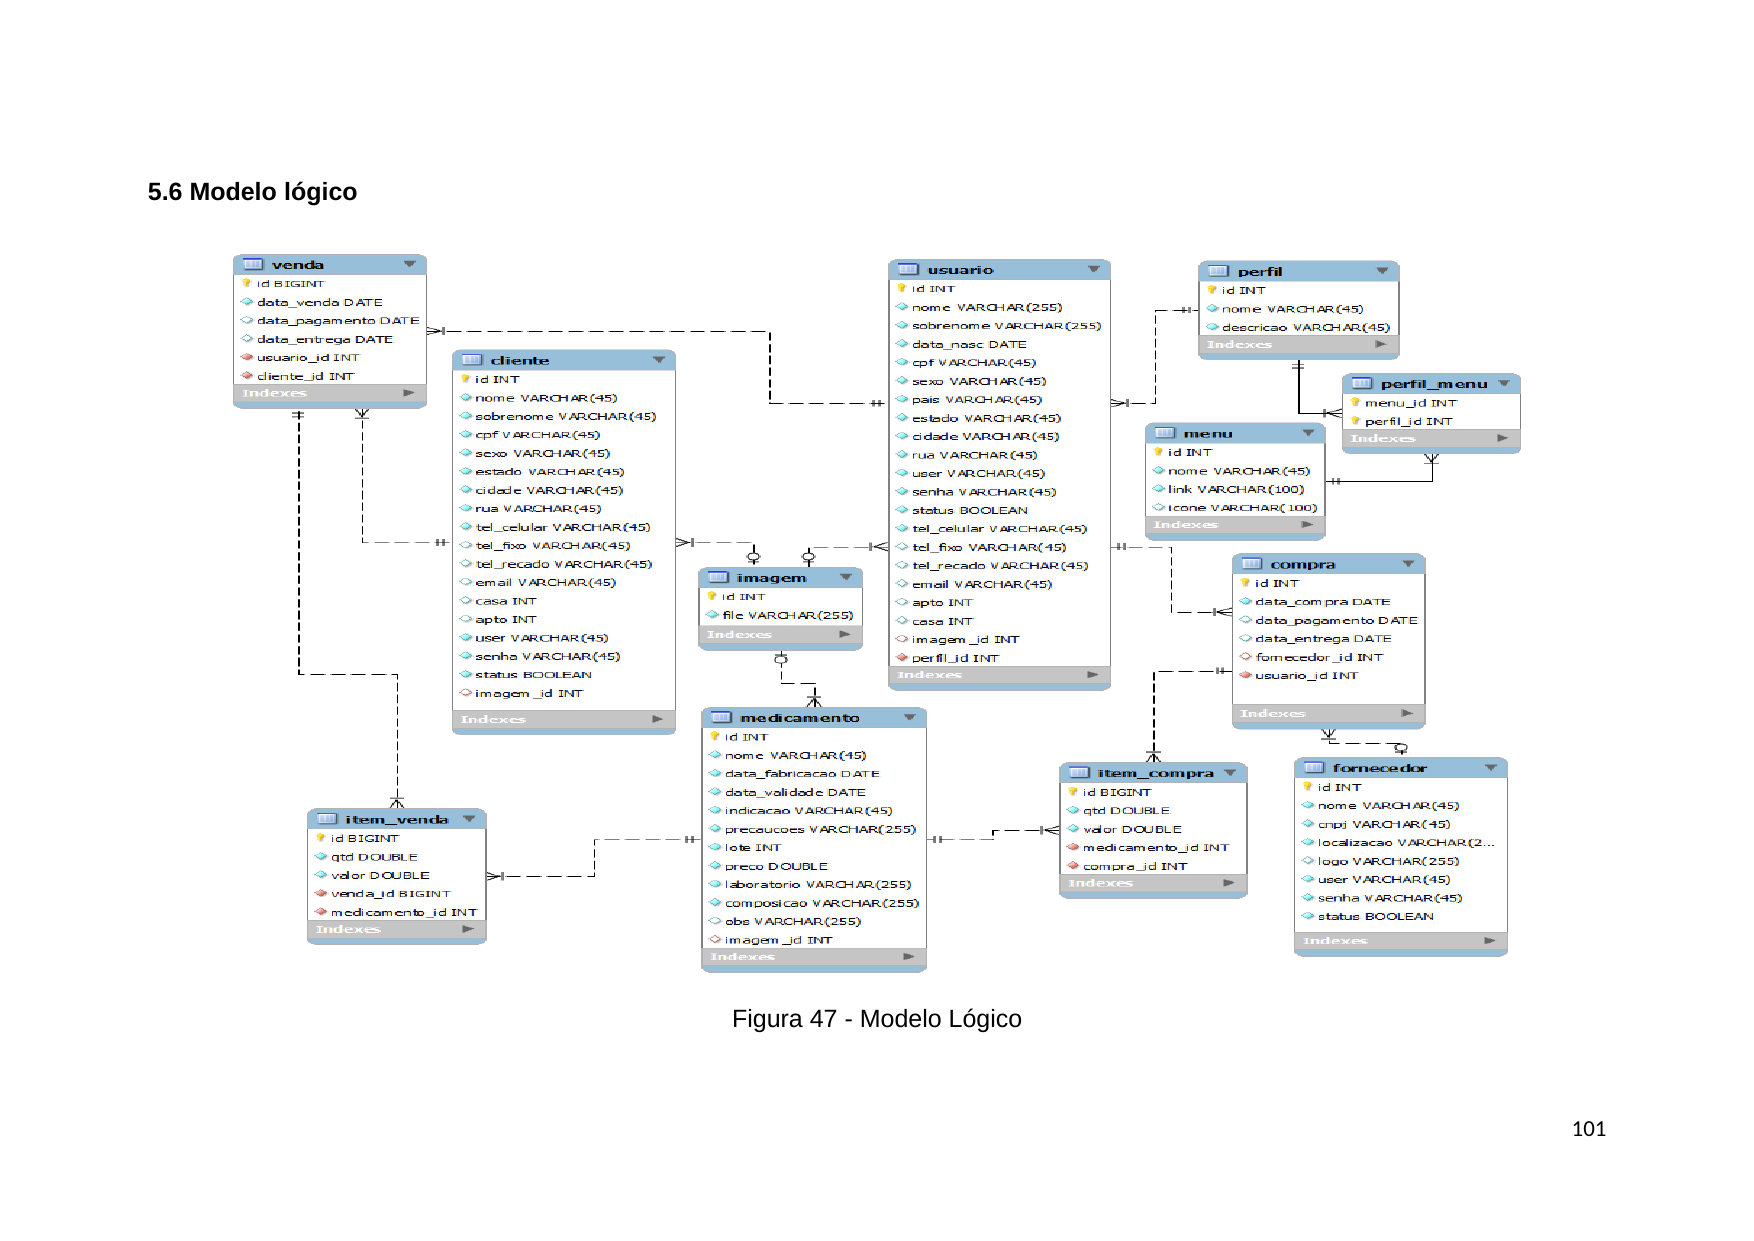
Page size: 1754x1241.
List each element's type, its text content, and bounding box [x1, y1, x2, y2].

text Figura 47 - Modelo Lógico [148, 1004, 1606, 1033]
subtitle 5.6 Modelo lógico [148, 177, 1606, 206]
picture [219, 245, 1535, 980]
